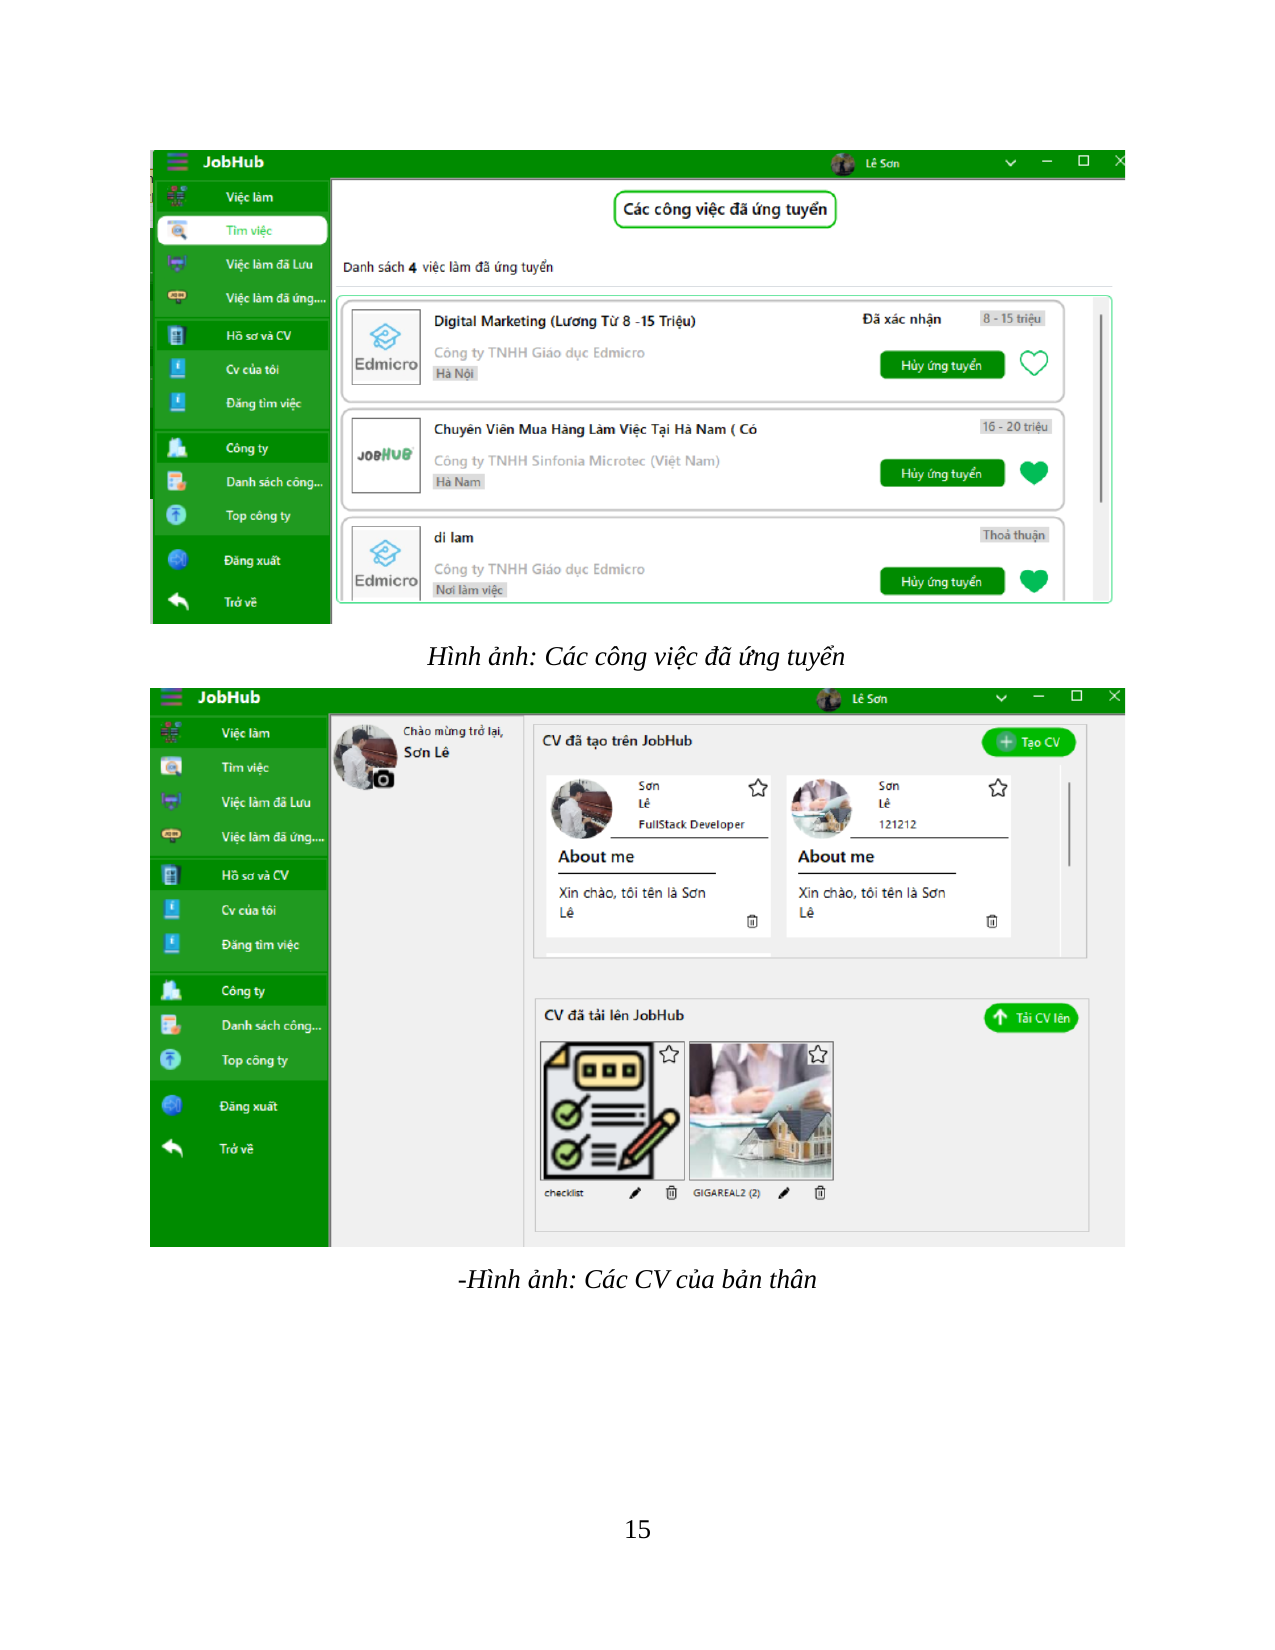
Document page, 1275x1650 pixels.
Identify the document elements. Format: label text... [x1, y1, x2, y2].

text -Hình ảnh: Các CV của bản thân [150, 1263, 1125, 1294]
picture [150, 150, 1125, 624]
text Hình ảnh: Các công việc đã ứng tuyển [150, 640, 1125, 671]
picture [150, 688, 1125, 1247]
